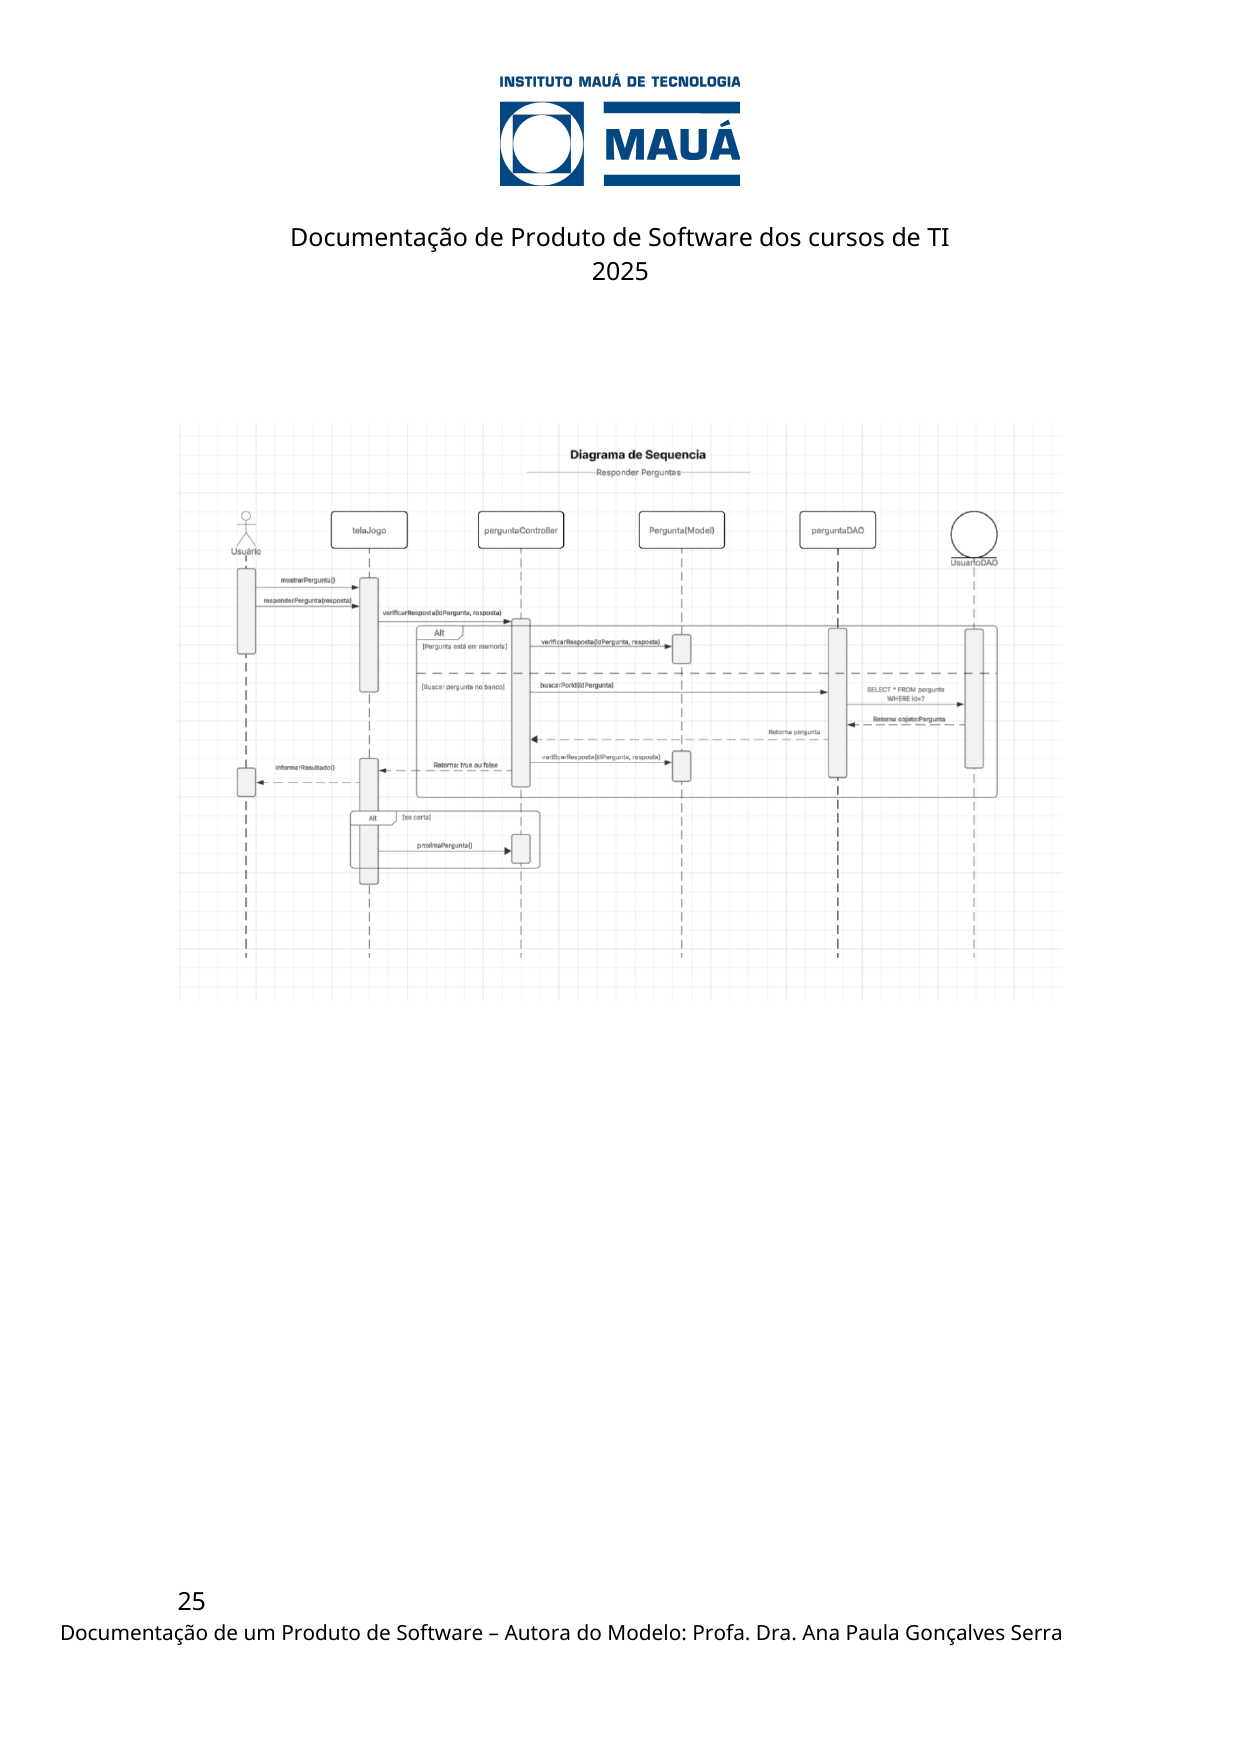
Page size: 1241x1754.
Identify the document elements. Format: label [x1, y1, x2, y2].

picture [500, 73, 740, 186]
picture [177, 423, 1063, 1001]
